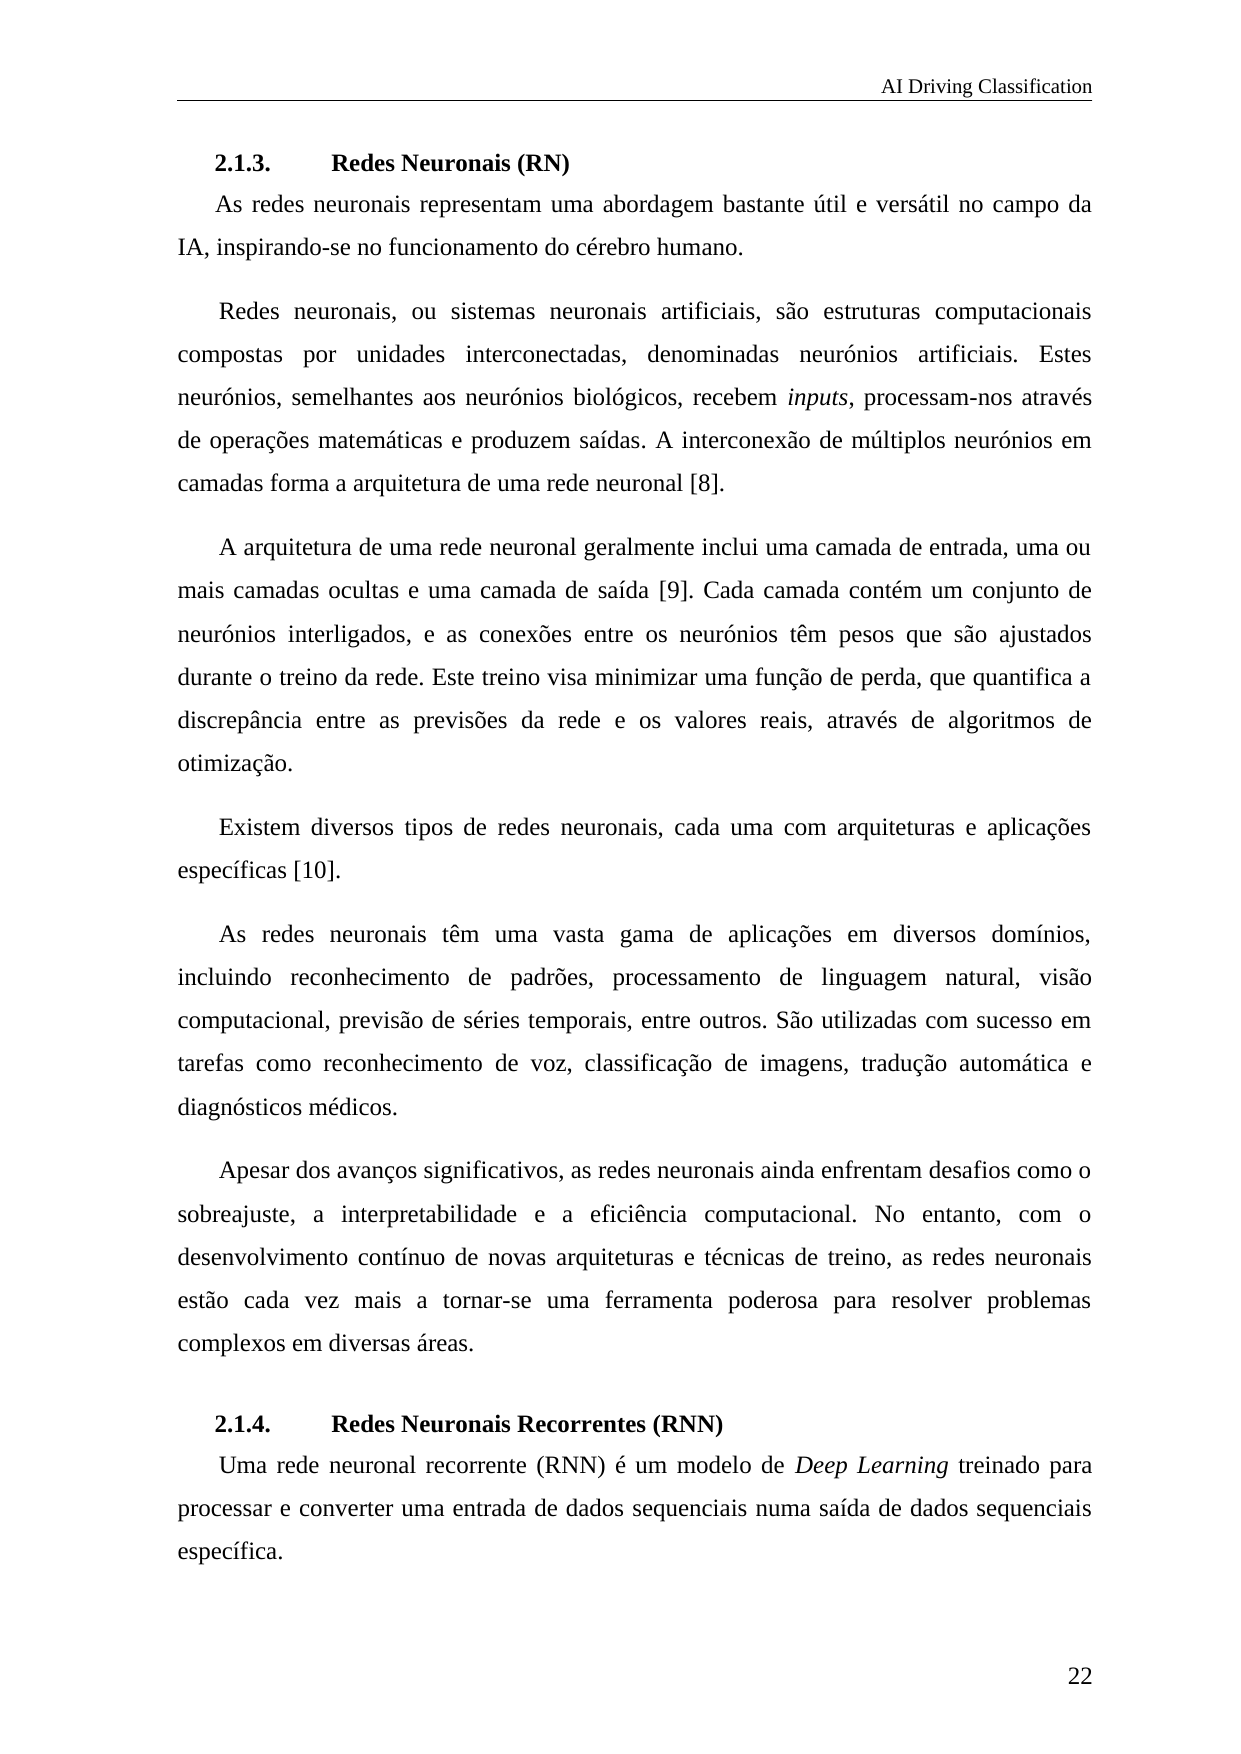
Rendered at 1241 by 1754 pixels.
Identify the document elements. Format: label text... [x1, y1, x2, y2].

text Uma rede neuronal recorrente (RNN) é um modelo de Deep Learning treinado para processar e converter uma entrada de dados sequenciais numa saída de dados sequenciais específica. [177, 1450, 1092, 1565]
text Redes neuronais, ou sistemas neuronais artificiais, são estruturas computacionais compostas por unidades interconectadas, denominadas neurónios artificiais. Estes neurónios, semelhantes aos neurónios biológicos, recebem inputs, processam-nos através de operações matemáticas e produzem saídas. A interconexão de múltiplos neurónios em camadas forma a arquitetura de uma rede neuronal . [177, 296, 1092, 497]
text A arquitetura de uma rede neuronal geralmente inclui uma camada de entrada, uma ou mais camadas ocultas e uma camada de saída . Cada camada contém um conjunto de neurónios interligados, e as conexões entre os neurónios têm pesos que são ajustados durante o treino da rede. Este treino visa minimizar uma função de perda, que quantifica a discrepância entre as previsões da rede e os valores reais, através de algoritmos de otimização. [177, 532, 1092, 777]
text Existem diversos tipos de redes neuronais, cada uma com arquiteturas e aplicações específicas . [177, 812, 1092, 884]
subtitle Redes Neuronais (RN) [214, 148, 1092, 176]
text As redes neuronais têm uma vasta gama de aplicações em diversos domínios, incluindo reconhecimento de padrões, processamento de linguagem natural, visão computacional, previsão de séries temporais, entre outros. São utilizadas com sucesso em tarefas como reconhecimento de voz, classificação de imagens, tradução automática e diagnósticos médicos. [177, 919, 1092, 1120]
subtitle Redes Neuronais Recorrentes (RNN) [214, 1409, 1092, 1437]
text As redes neuronais representam uma abordagem bastante útil e versátil no campo da IA, inspirando-se no funcionamento do cérebro humano. [177, 189, 1092, 261]
text Apesar dos avanços significativos, as redes neuronais ainda enfrentam desafios como o sobreajuste, a interpretabilidade e a eficiência computacional. No entanto, com o desenvolvimento contínuo de novas arquiteturas e técnicas de treino, as redes neuronais estão cada vez mais a tornar-se uma ferramenta poderosa para resolver problemas complexos em diversas áreas. [177, 1156, 1092, 1357]
